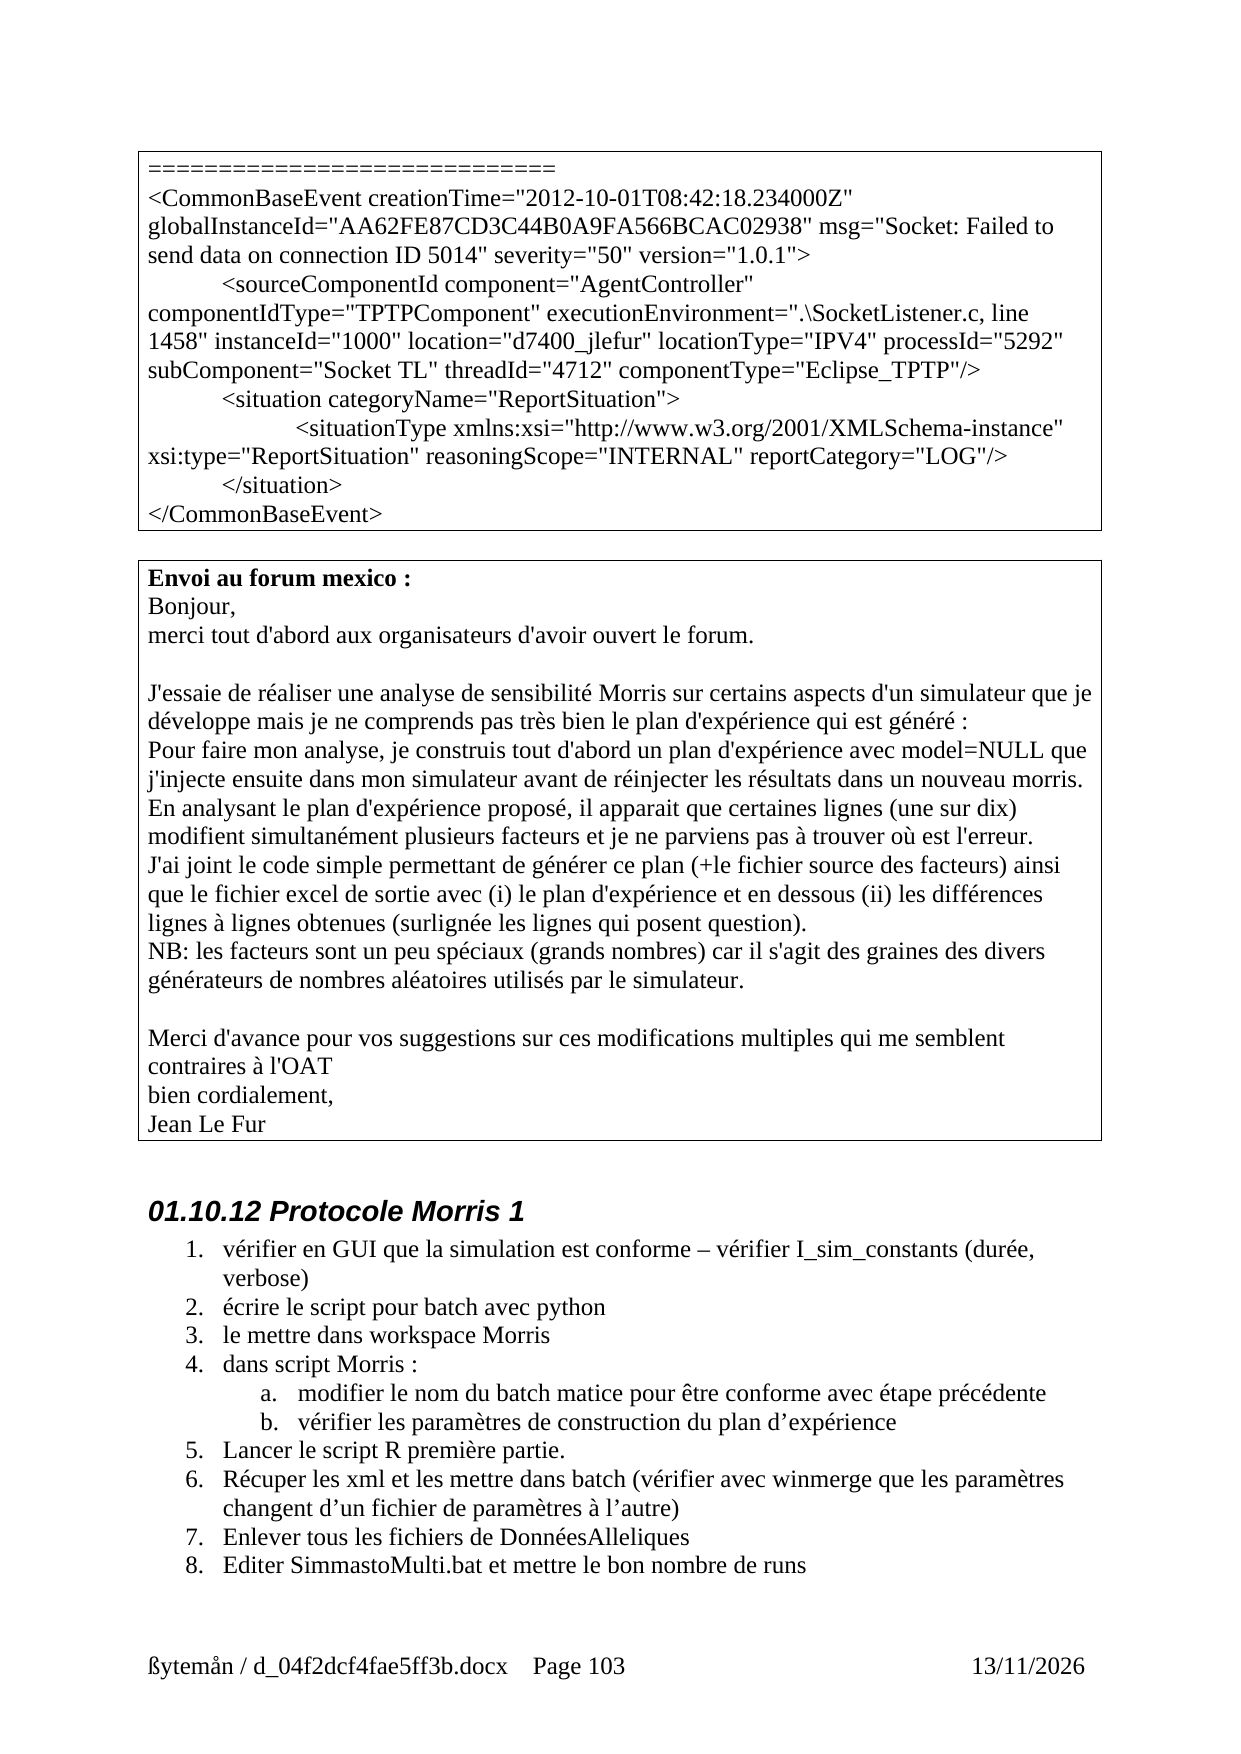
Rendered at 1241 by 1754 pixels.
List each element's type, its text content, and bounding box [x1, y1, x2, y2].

text <situation categoryName="ReportSituation"> [148, 384, 1093, 413]
list Editer SimmastoMulti.bat et mettre le bon nombre de runs [185, 1551, 1093, 1579]
list vérifier en GUI que la simulation est conforme – vérifier I_sim_constants (durée, verbose) [185, 1234, 1093, 1292]
text Envoi au forum mexico : [139, 561, 1101, 588]
list modifier le nom du batch matice pour être conforme avec étape précédente [260, 1378, 1093, 1407]
text ============================= [139, 152, 1101, 183]
text <situationType xmlns:xsi="http://www.w3.org/2001/XMLSchema-instance" xsi:type="ReportSituation" reasoningScope="INTERNAL" reportCategory="LOG"/> [148, 413, 1093, 470]
list dans script Morris : [185, 1349, 1093, 1378]
text <CommonBaseEvent creationTime="2012-10-01T08:42:18.234000Z" globalInstanceId="AA62FE87CD3C44B0A9FA566BCAC02938" msg="Socket: Failed to send data on connection ID 5014" severity="50" version="1.0.1"> [148, 183, 1093, 269]
list Enlever tous les fichiers de DonnéesAlleliques [185, 1522, 1093, 1551]
list le mettre dans workspace Morris [185, 1321, 1093, 1349]
list Lancer le script R première partie. [185, 1436, 1093, 1464]
text Bonjour, merci tout d'abord aux organisateurs d'avoir ouvert le forum. J'essaie de réaliser une analyse de sensibilité Morris sur certains aspects d'un simulateur que je développe mais je ne comprends pas très bien le plan d'expérience qui est généré : Pour faire mon analyse, je construis tout d'abord un plan d'expérience avec model=NULL que j'injecte ensuite dans mon simulateur avant de réinjecter les résultats dans un nouveau morris. En analysant le plan d'expérience proposé, il apparait que certaines lignes (une sur dix) modifient simultanément plusieurs facteurs et je ne parviens pas à trouver où est l'erreur. J'ai joint le code simple permettant de générer ce plan (+le fichier source des facteurs) ainsi que le fichier excel de sortie avec (i) le plan d'expérience et en dessous (ii) les différences lignes à lignes obtenues (surlignée les lignes qui posent question). NB: les facteurs sont un peu spéciaux (grands nombres) car il s'agit des graines des divers générateurs de nombres aléatoires utilisés par le simulateur. Merci d'avance pour vos suggestions sur ces modifications multiples qui me semblent contraires à l'OAT bien cordialement, Jean Le Fur [139, 588, 1101, 1140]
list Récuper les xml et les mettre dans batch (vérifier avec winmerge que les paramètres changent d’un fichier de paramètres à l’autre) [185, 1464, 1093, 1522]
list écrire le script pour batch avec python [185, 1292, 1093, 1321]
text <sourceComponentId component="AgentController" componentIdType="TPTPComponent" executionEnvironment=".\SocketListener.c, line 1458" instanceId="1000" location="d7400_jlefur" locationType="IPV4" processId="5292" subComponent="Socket TL" threadId="4712" componentType="Eclipse_TPTP"/> [148, 269, 1093, 384]
list vérifier les paramètres de construction du plan d’expérience [260, 1407, 1093, 1436]
subtitle 01.10.12 Protocole Morris 1 [148, 1194, 1093, 1228]
text </situation> [148, 470, 1093, 496]
text </CommonBaseEvent> [139, 496, 1101, 530]
